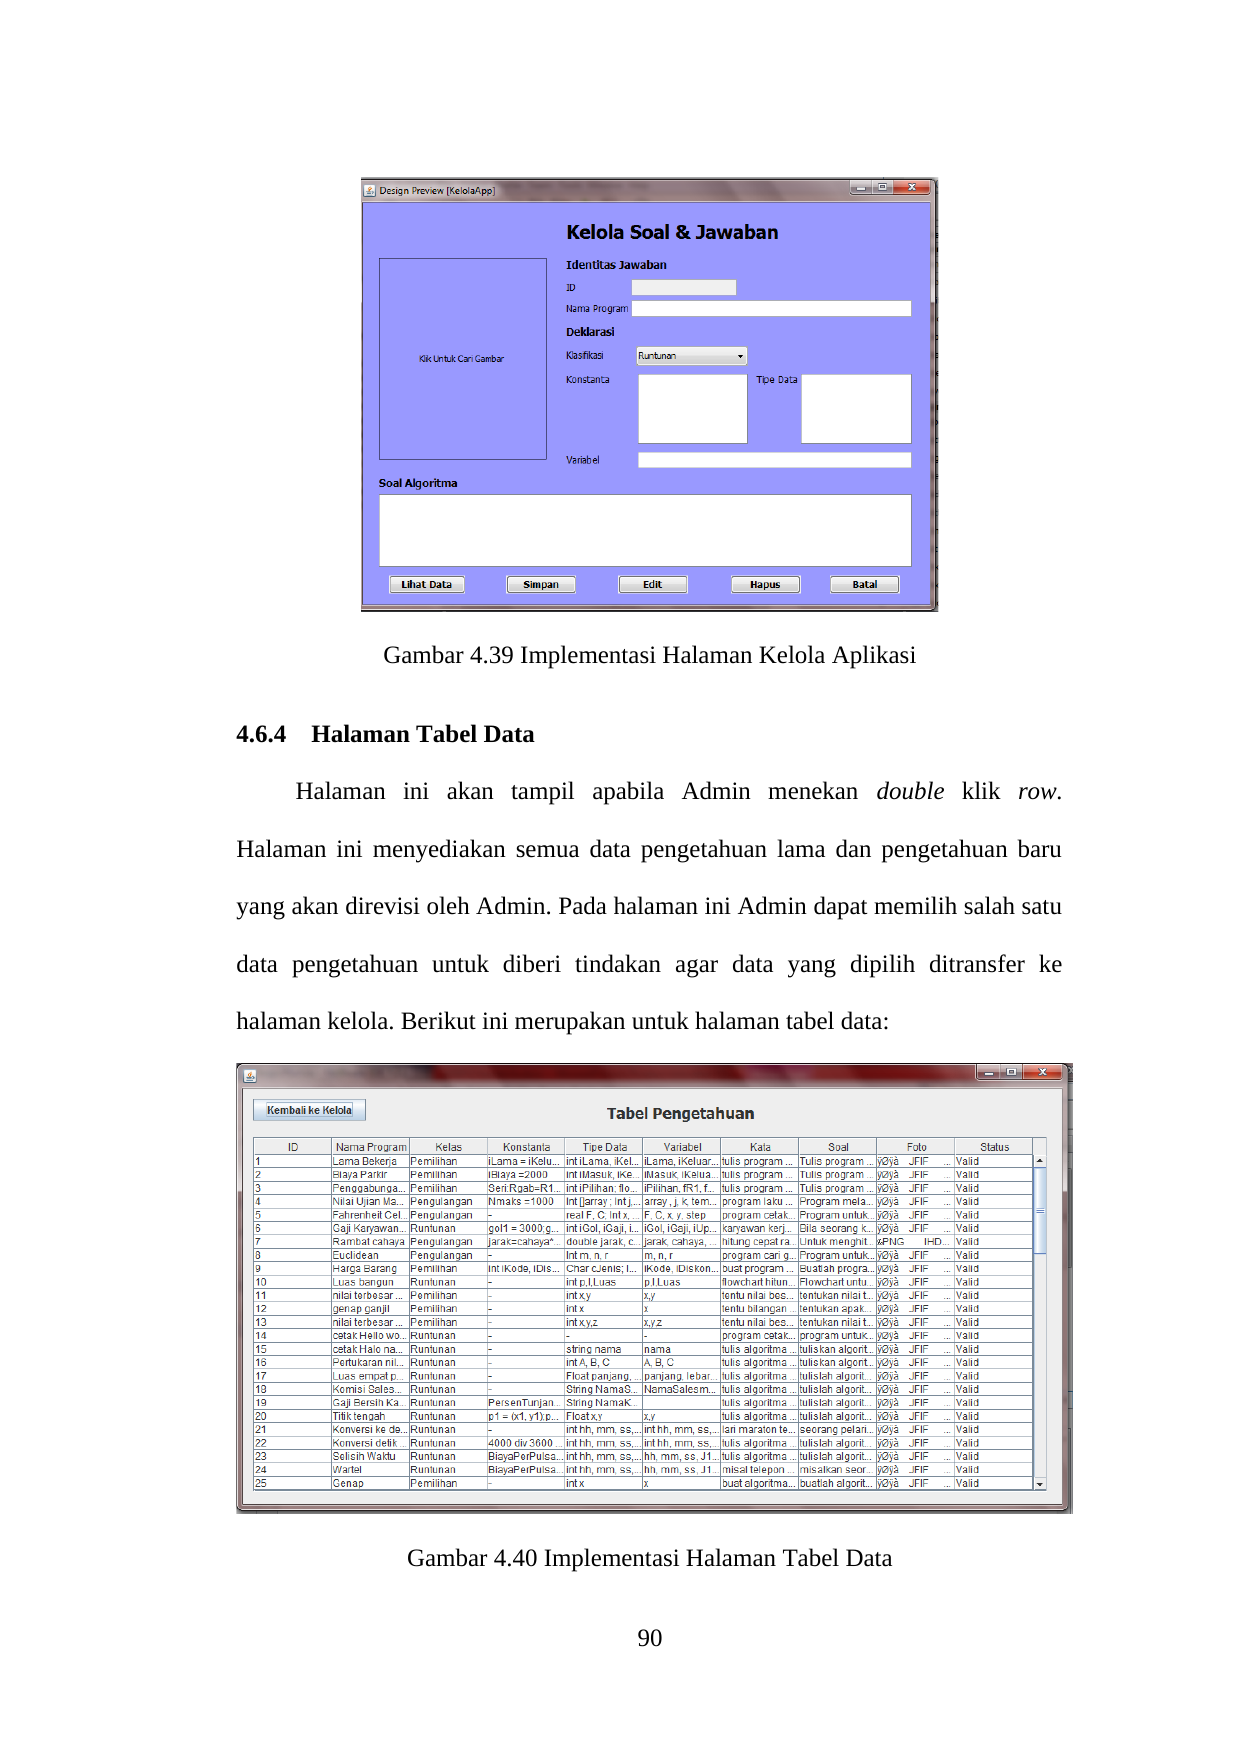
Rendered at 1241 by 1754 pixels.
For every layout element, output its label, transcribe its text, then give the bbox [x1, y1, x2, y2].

picture [236, 1063, 1073, 1514]
text Gambar 4.39 Implementasi Halaman Kelola Aplikasi [236, 641, 1063, 669]
subtitle Halaman Tabel Data [236, 719, 1063, 748]
text Gambar 4.40 Implementasi Halaman Tabel Data [236, 1543, 1063, 1571]
text Halaman ini akan tampil apabila Admin menekan double klik row. Halaman ini menyediakan semua data pengetahuan lama dan pengetahuan baru yang akan direvisi oleh Admin. Pada halaman ini Admin dapat memilih salah satu data pengetahuan untuk diberi tindakan agar data yang dipilih ditransfer ke halaman kelola. Berikut ini merupakan untuk halaman tabel data: [236, 776, 1063, 1035]
picture [361, 177, 939, 612]
